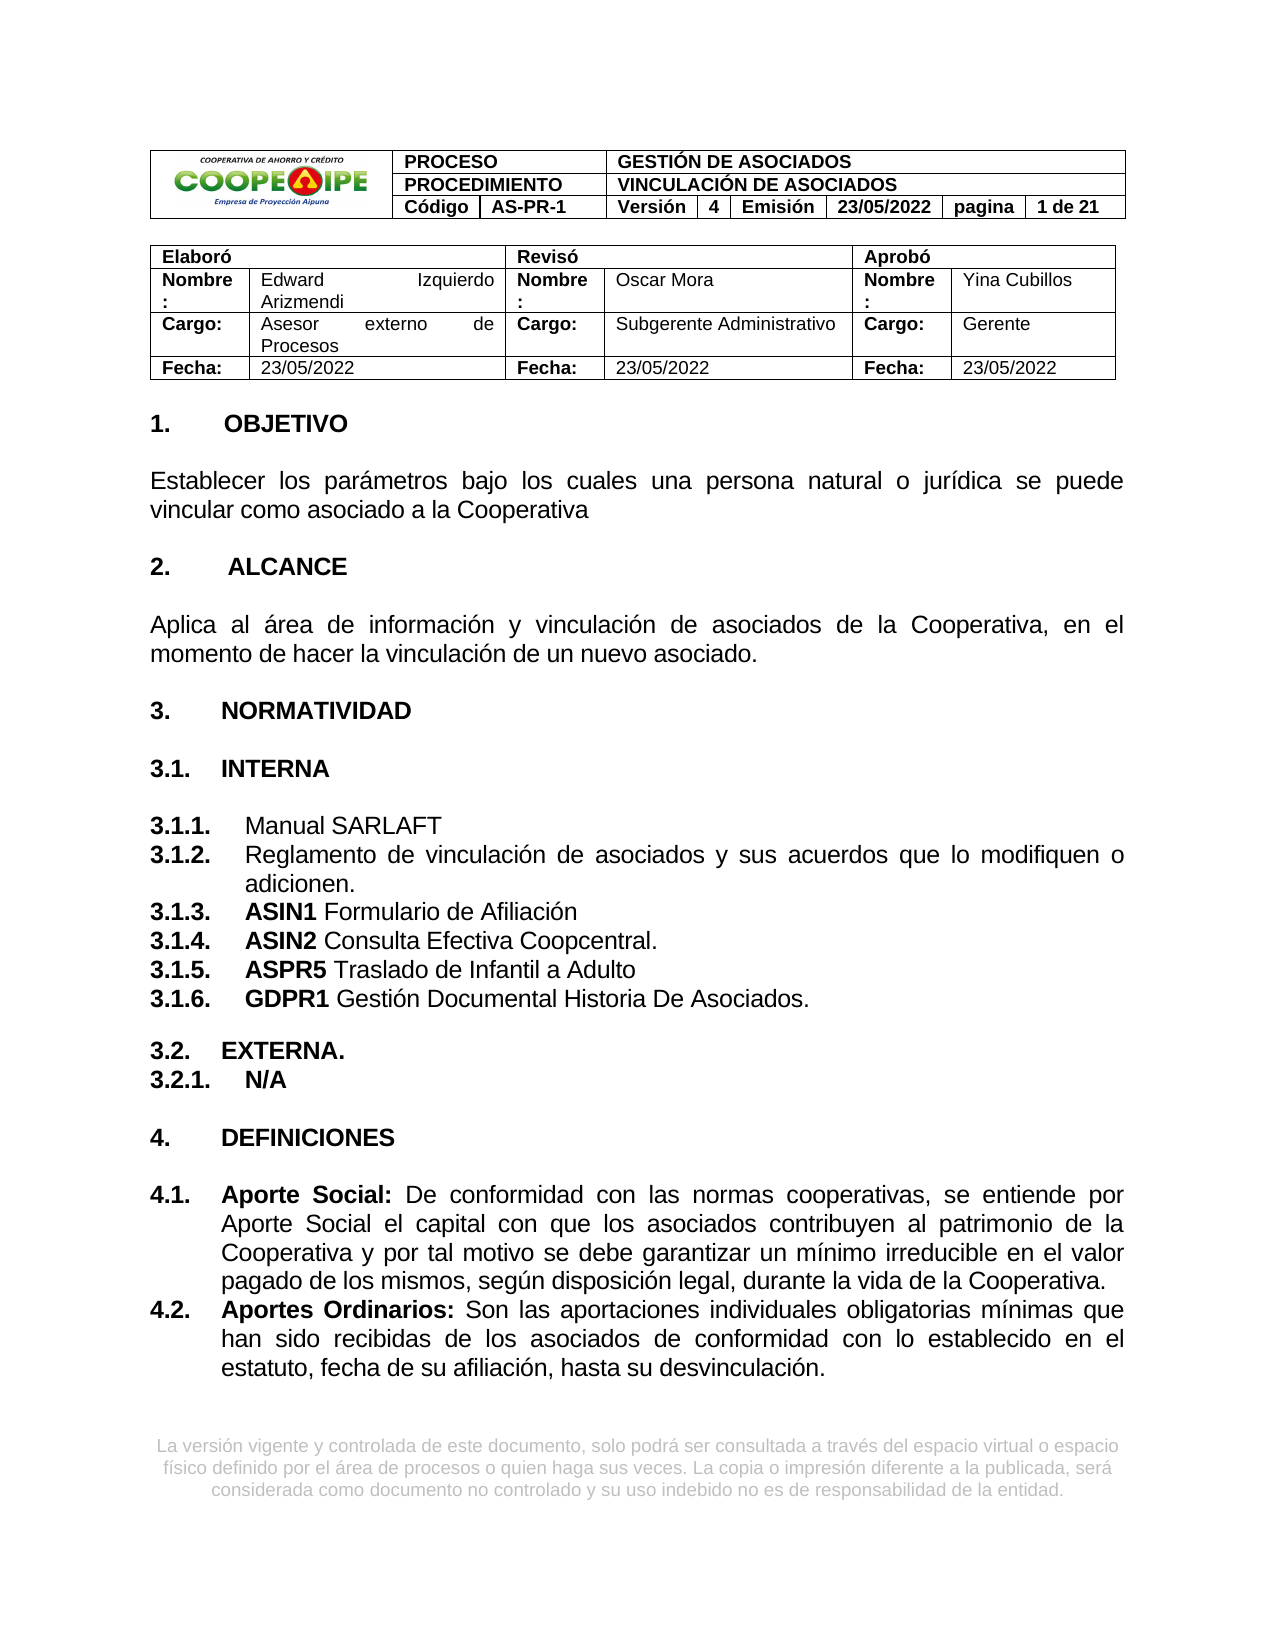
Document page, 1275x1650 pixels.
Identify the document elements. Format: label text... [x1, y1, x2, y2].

table_cell Gerente [952, 313, 1115, 356]
list Aporte Social: De conformidad con las normas cooperativas, se entiende por Aporte Social el capital con que los asociados contribuyen al patrimonio de la Cooperativa y por tal motivo se debe garantizar un mínimo irreducible en el valor pagado de los mismos, según disposición legal, durante la vida de la Cooperativa. [150, 1180, 1125, 1295]
list EXTERNA. [150, 1036, 1125, 1065]
list ASIN1 Formulario de Afiliación [150, 897, 1125, 926]
table_cell 23/05/2022 [605, 357, 852, 379]
table_cell Edward Izquierdo Arizmendi [250, 269, 505, 312]
table_cell Cargo: [506, 313, 604, 356]
table_cell Nombre: [151, 269, 249, 312]
list N/A [150, 1065, 1125, 1094]
picture [170, 151, 371, 208]
table_cell Fecha: [853, 357, 951, 379]
table_cell 23/05/2022 [250, 357, 505, 379]
list Aportes Ordinarios: Son las aportaciones individuales obligatorias mínimas que han sido recibidas de los asociados de conformidad con lo establecido en el estatuto, fecha de su afiliación, hasta su desvinculación. [150, 1295, 1125, 1381]
table_header Aprobó [853, 246, 1115, 268]
table_cell Yina Cubillos [952, 269, 1115, 312]
table_cell Cargo: [151, 313, 249, 356]
list Reglamento de vinculación de asociados y sus acuerdos que lo modifiquen o adicionen. [150, 840, 1125, 897]
table_cell Oscar Mora [605, 269, 852, 312]
list OBJETIVO [150, 408, 1125, 437]
table_cell Cargo: [853, 313, 951, 356]
list NORMATIVIDAD [150, 696, 1125, 725]
table_cell Fecha: [151, 357, 249, 379]
table_cell 23/05/2022 [952, 357, 1115, 379]
table_cell Nombre: [853, 269, 951, 312]
table_cell Nombre: [506, 269, 604, 312]
list DEFINICIONES [150, 1123, 1125, 1151]
table_cell Fecha: [506, 357, 604, 379]
list INTERNA [150, 753, 1125, 782]
list ASIN2 Consulta Efectiva Coopcentral. [150, 926, 1125, 955]
list ASPR5 Traslado de Infantil a Adulto [150, 955, 1125, 983]
list GDPR1 Gestión Documental Historia De Asociados. [150, 983, 1125, 1012]
table_cell Asesor externo de Procesos [250, 313, 505, 356]
table_header Elaboró [151, 246, 505, 268]
list ALCANCE [150, 552, 1125, 581]
text Establecer los parámetros bajo los cuales una persona natural o jurídica se puede vincular como asociado a la Cooperativa [150, 466, 1125, 523]
table_cell Subgerente Administrativo [605, 313, 852, 356]
text Aplica al área de información y vinculación de asociados de la Cooperativa, en el momento de hacer la vinculación de un nuevo asociado. [150, 610, 1125, 667]
table_header Revisó [506, 246, 852, 268]
list Manual SARLAFT [150, 811, 1125, 840]
